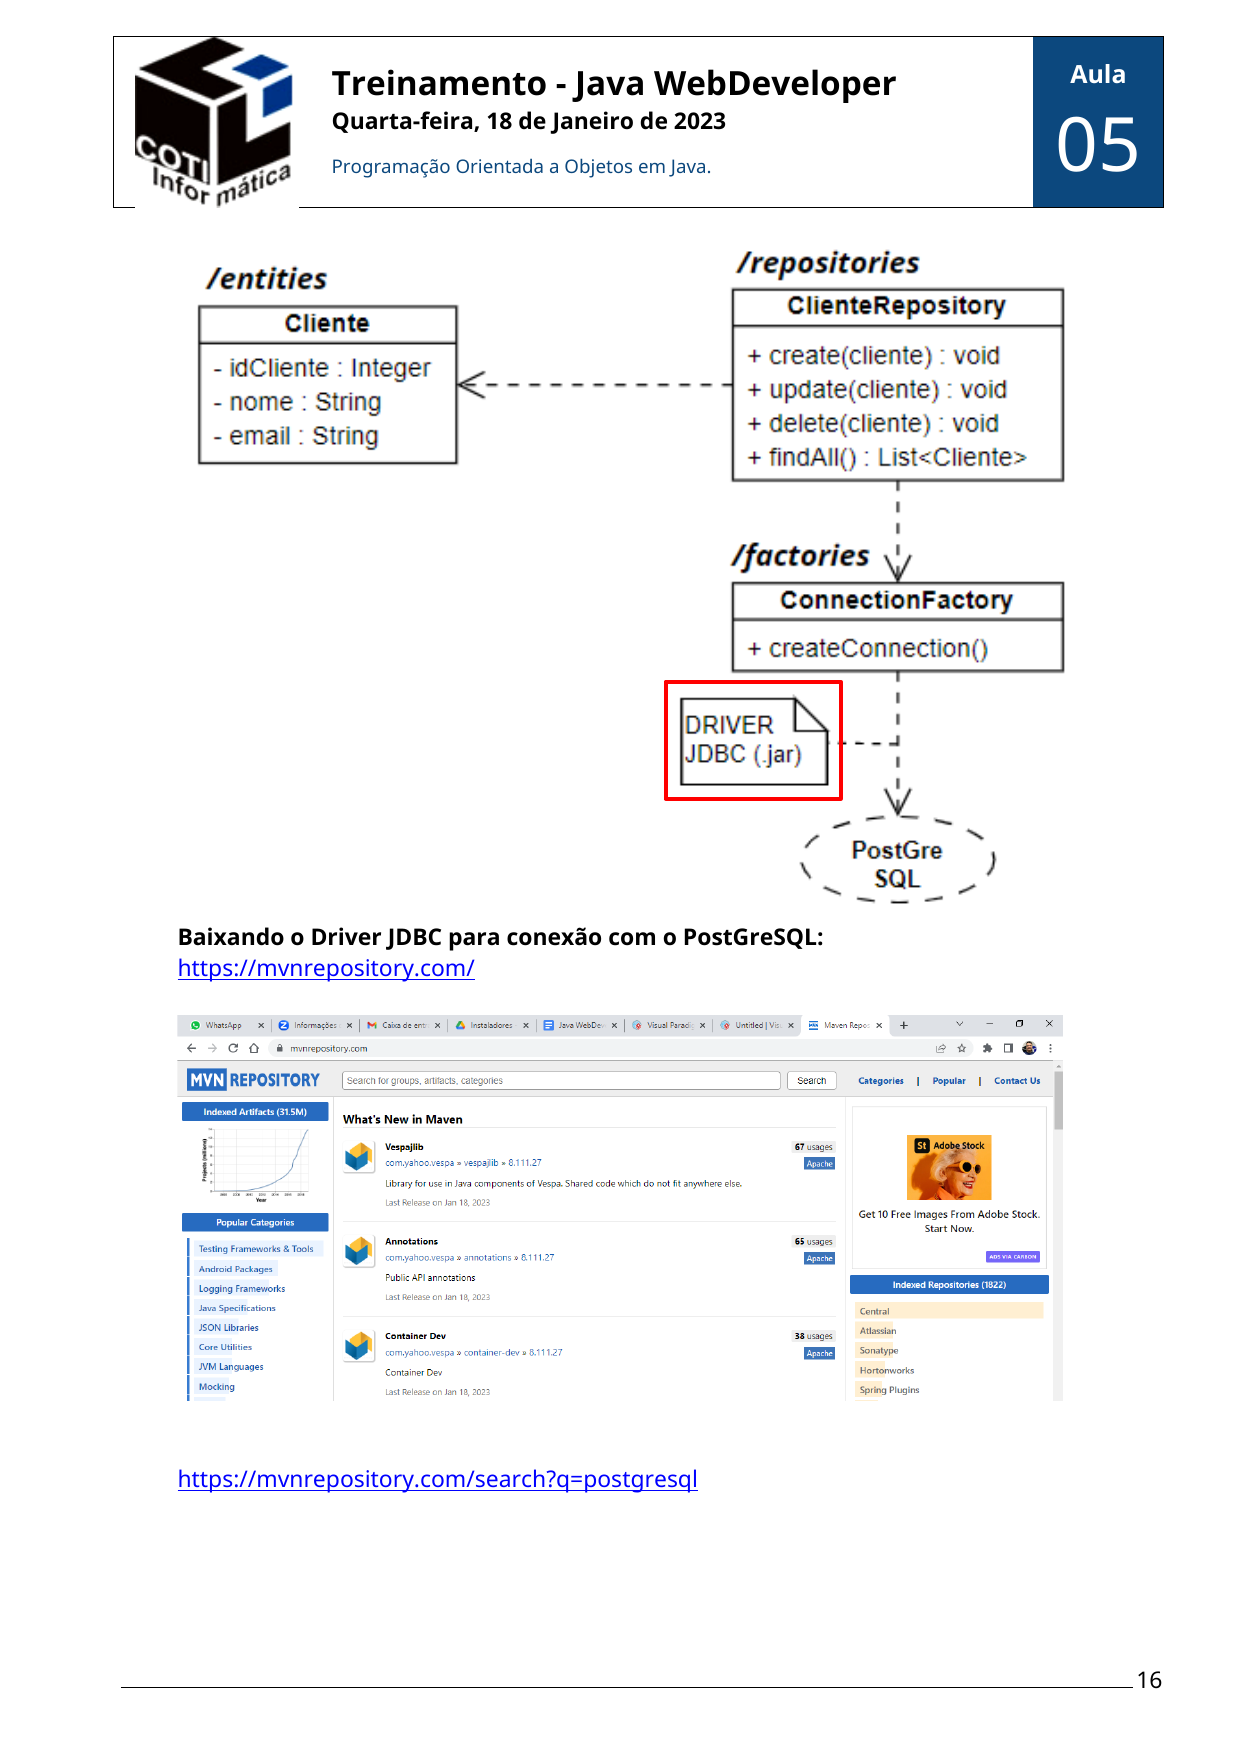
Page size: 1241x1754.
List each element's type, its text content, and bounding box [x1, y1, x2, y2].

picture [177, 1015, 1063, 1401]
text https://mvnrepository.com/search?q=postgresql [177, 1463, 1063, 1494]
text https://mvnrepository.com/ [177, 952, 1063, 984]
picture [177, 237, 1085, 922]
text Baixando o Driver JDBC para conexão com o PostGreSQL: [177, 922, 1063, 952]
